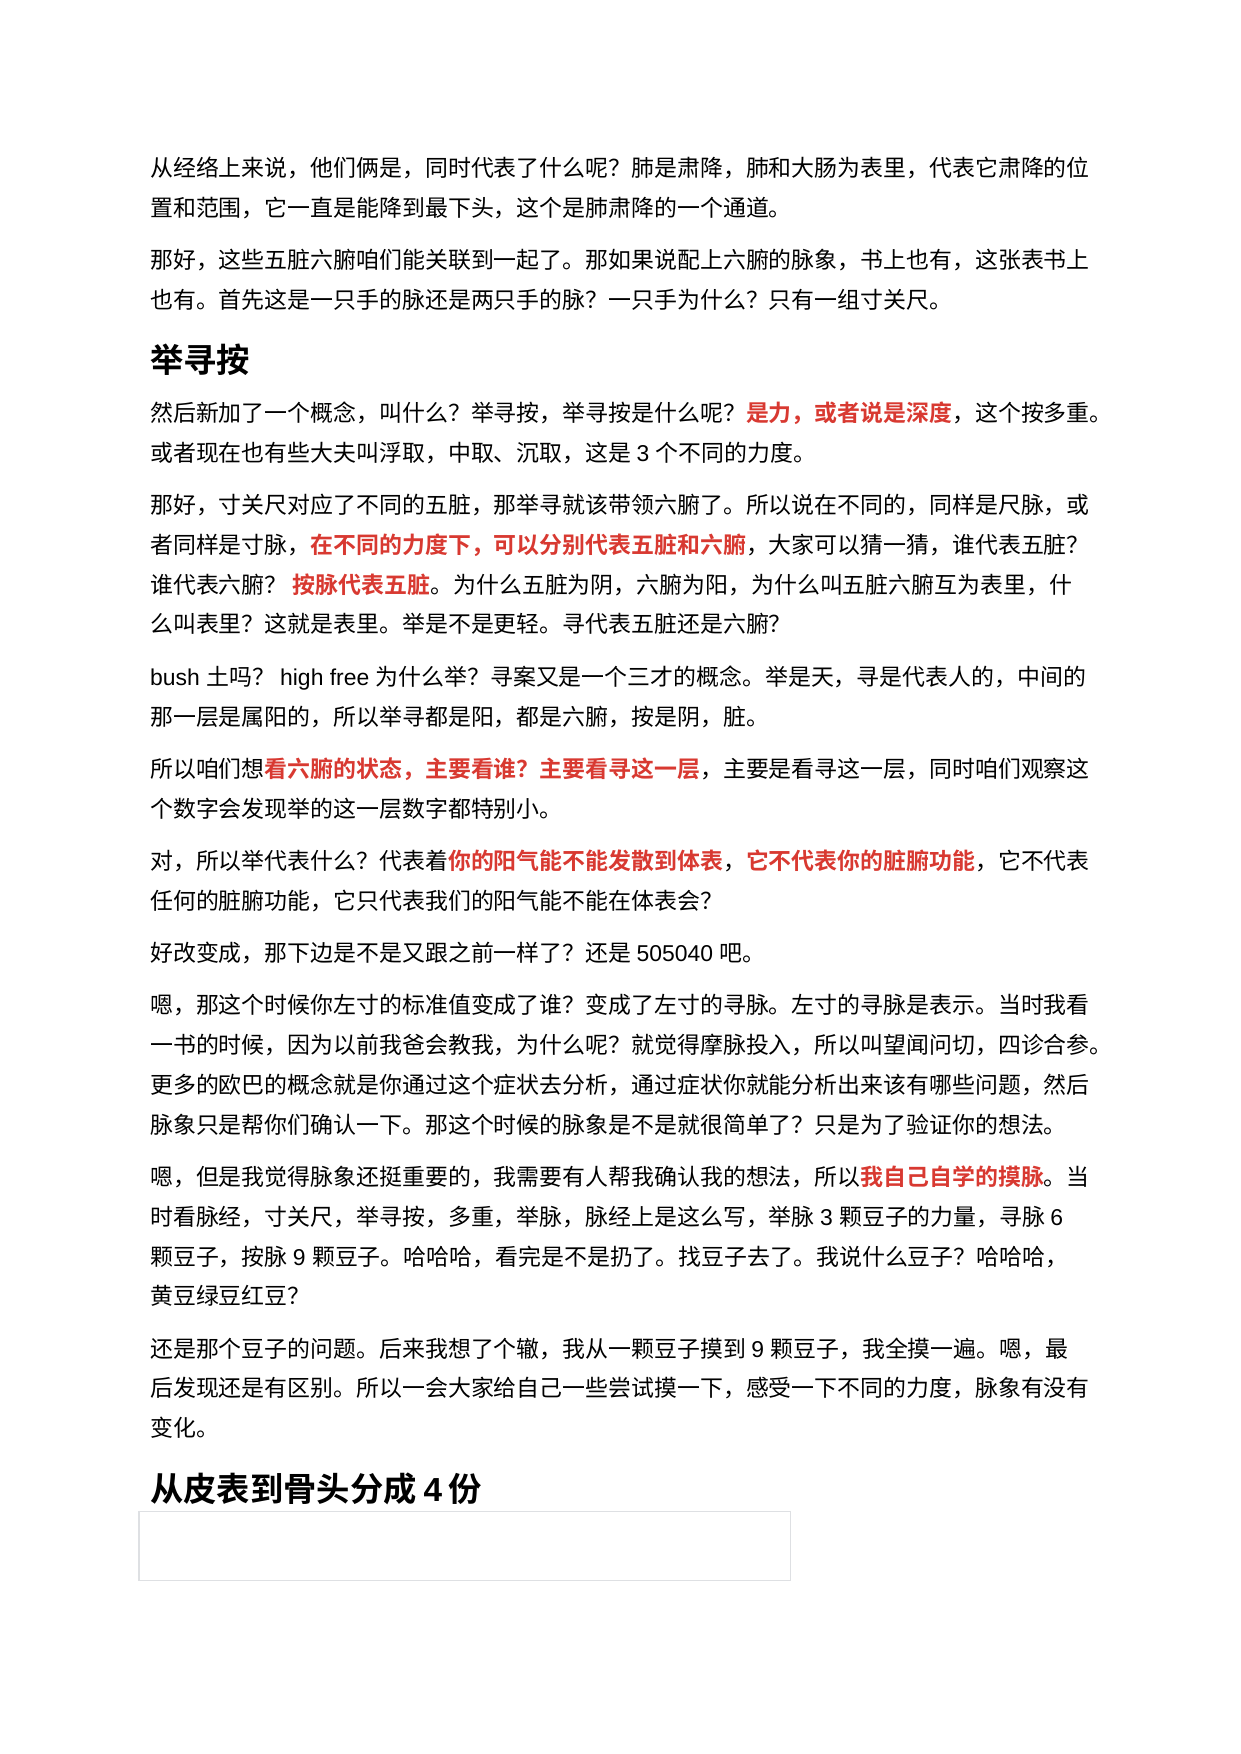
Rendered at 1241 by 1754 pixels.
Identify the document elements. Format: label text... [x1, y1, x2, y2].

text 对，所以举代表什么？代表着你的阳气能不能发散到体表，它不代表你的脏腑功能，它不代表任何的脏腑功能，它只代表我们的阳气能不能在体表会？ [150, 843, 1090, 916]
text 那好，寸关尺对应了不同的五脏，那举寻就该带领六腑了。所以说在不同的，同样是尺脉，或者同样是寸脉，在不同的力度下，可以分别代表五脏和六腑，大家可以猜一猜，谁代表五脏？谁代表六腑？ 按脉代表五脏。为什么五脏为阴，六腑为阳，为什么叫五脏六腑互为表里，什么叫表里？这就是表里。举是不是更轻。寻代表五脏还是六腑？ [150, 487, 1090, 639]
text 从经络上来说，他们俩是，同时代表了什么呢？肺是肃降，肺和大肠为表里，代表它肃降的位置和范围，它一直是能降到最下头，这个是肺肃降的一个通道。 [150, 150, 1090, 223]
text bush 土吗？ high free 为什么举？寻案又是一个三才的概念。举是天，寻是代表人的，中间的那一层是属阳的，所以举寻都是阳，都是六腑，按是阴，脏。 [150, 659, 1090, 732]
text 那好，这些五脏六腑咱们能关联到一起了。那如果说配上六腑的脉象，书上也有，这张表书上也有。首先这是一只手的脉还是两只手的脉？一只手为什么？只有一组寸关尺。 [150, 242, 1090, 315]
text 嗯，那这个时候你左寸的标准值变成了谁？变成了左寸的寻脉。左寸的寻脉是表示。当时我看一书的时候，因为以前我爸会教我，为什么呢？就觉得摩脉投入，所以叫望闻问切，四诊合参。更多的欧巴的概念就是你通过这个症状去分析，通过症状你就能分析出来该有哪些问题，然后脉象只是帮你们确认一下。那这个时候的脉象是不是就很简单了？只是为了验证你的想法。 [150, 987, 1090, 1140]
table_header [140, 1512, 790, 1580]
text 嗯，但是我觉得脉象还挺重要的，我需要有人帮我确认我的想法，所以我自己自学的摸脉。当时看脉经，寸关尺，举寻按，多重，举脉，脉经上是这么写，举脉 3 颗豆子的力量，寻脉 6 颗豆子，按脉 9 颗豆子。哈哈哈，看完是不是扔了。找豆子去了。我说什么豆子？哈哈哈，黄豆绿豆红豆？ [150, 1159, 1090, 1311]
text 好改变成，那下边是不是又跟之前一样了？还是 505040 吧。 [150, 935, 1090, 968]
text 所以咱们想看六腑的状态，主要看谁？主要看寻这一层，主要是看寻这一层，同时咱们观察这个数字会发现举的这一层数字都特别小。 [150, 751, 1090, 824]
text 还是那个豆子的问题。后来我想了个辙，我从一颗豆子摸到 9 颗豆子，我全摸一遍。嗯，最后发现还是有区别。所以一会大家给自己一些尝试摸一下，感受一下不同的力度，脉象有没有变化。 [150, 1331, 1090, 1443]
text 然后新加了一个概念，叫什么？举寻按，举寻按是什么呢？是力，或者说是深度，这个按多重。或者现在也有些大夫叫浮取，中取、沉取，这是 3 个不同的力度。 [150, 395, 1090, 468]
